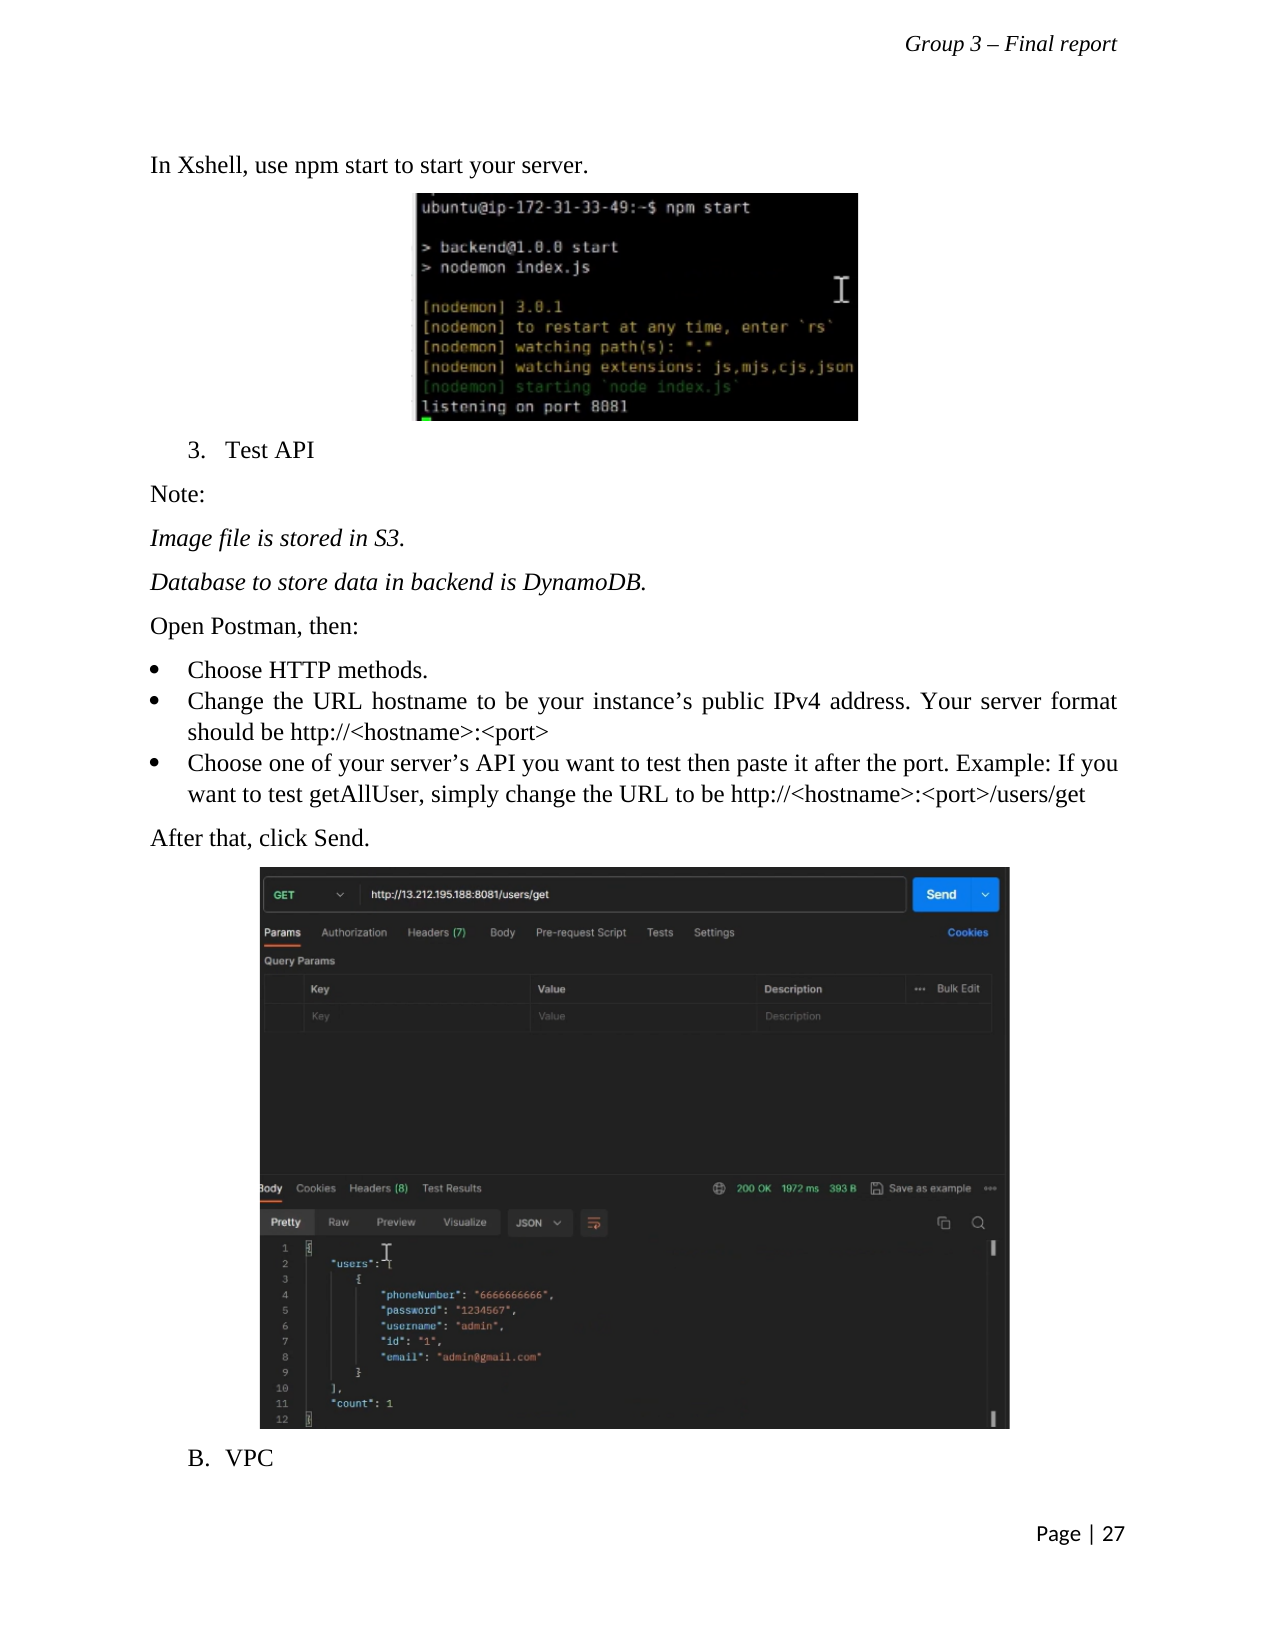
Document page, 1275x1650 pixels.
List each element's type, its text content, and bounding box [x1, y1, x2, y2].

list Choose HTTP methods. [150, 655, 1119, 684]
text Image file is stored in S3. [150, 523, 1119, 552]
text In Xshell, use npm start to start your server. [150, 150, 1119, 179]
list Choose one of your server’s API you want to test then paste it after the port. Example: If you want to test getAllUser, simply change the URL to be http://<hostname>:<port>/users/get [150, 748, 1119, 808]
picture [411, 193, 859, 421]
picture [259, 867, 1010, 1429]
text Note: [150, 479, 1119, 508]
text After that, click Send. [150, 823, 1119, 852]
text Open Postman, then: [150, 611, 1119, 640]
text Database to store data in backend is DynamoDB. [150, 567, 1119, 596]
list Change the URL hostname to be your instance’s public IPv4 address. Your server format should be http://<hostname>:<port> [150, 686, 1119, 746]
list VPC [187, 1443, 1119, 1472]
list Test API [187, 436, 1119, 464]
